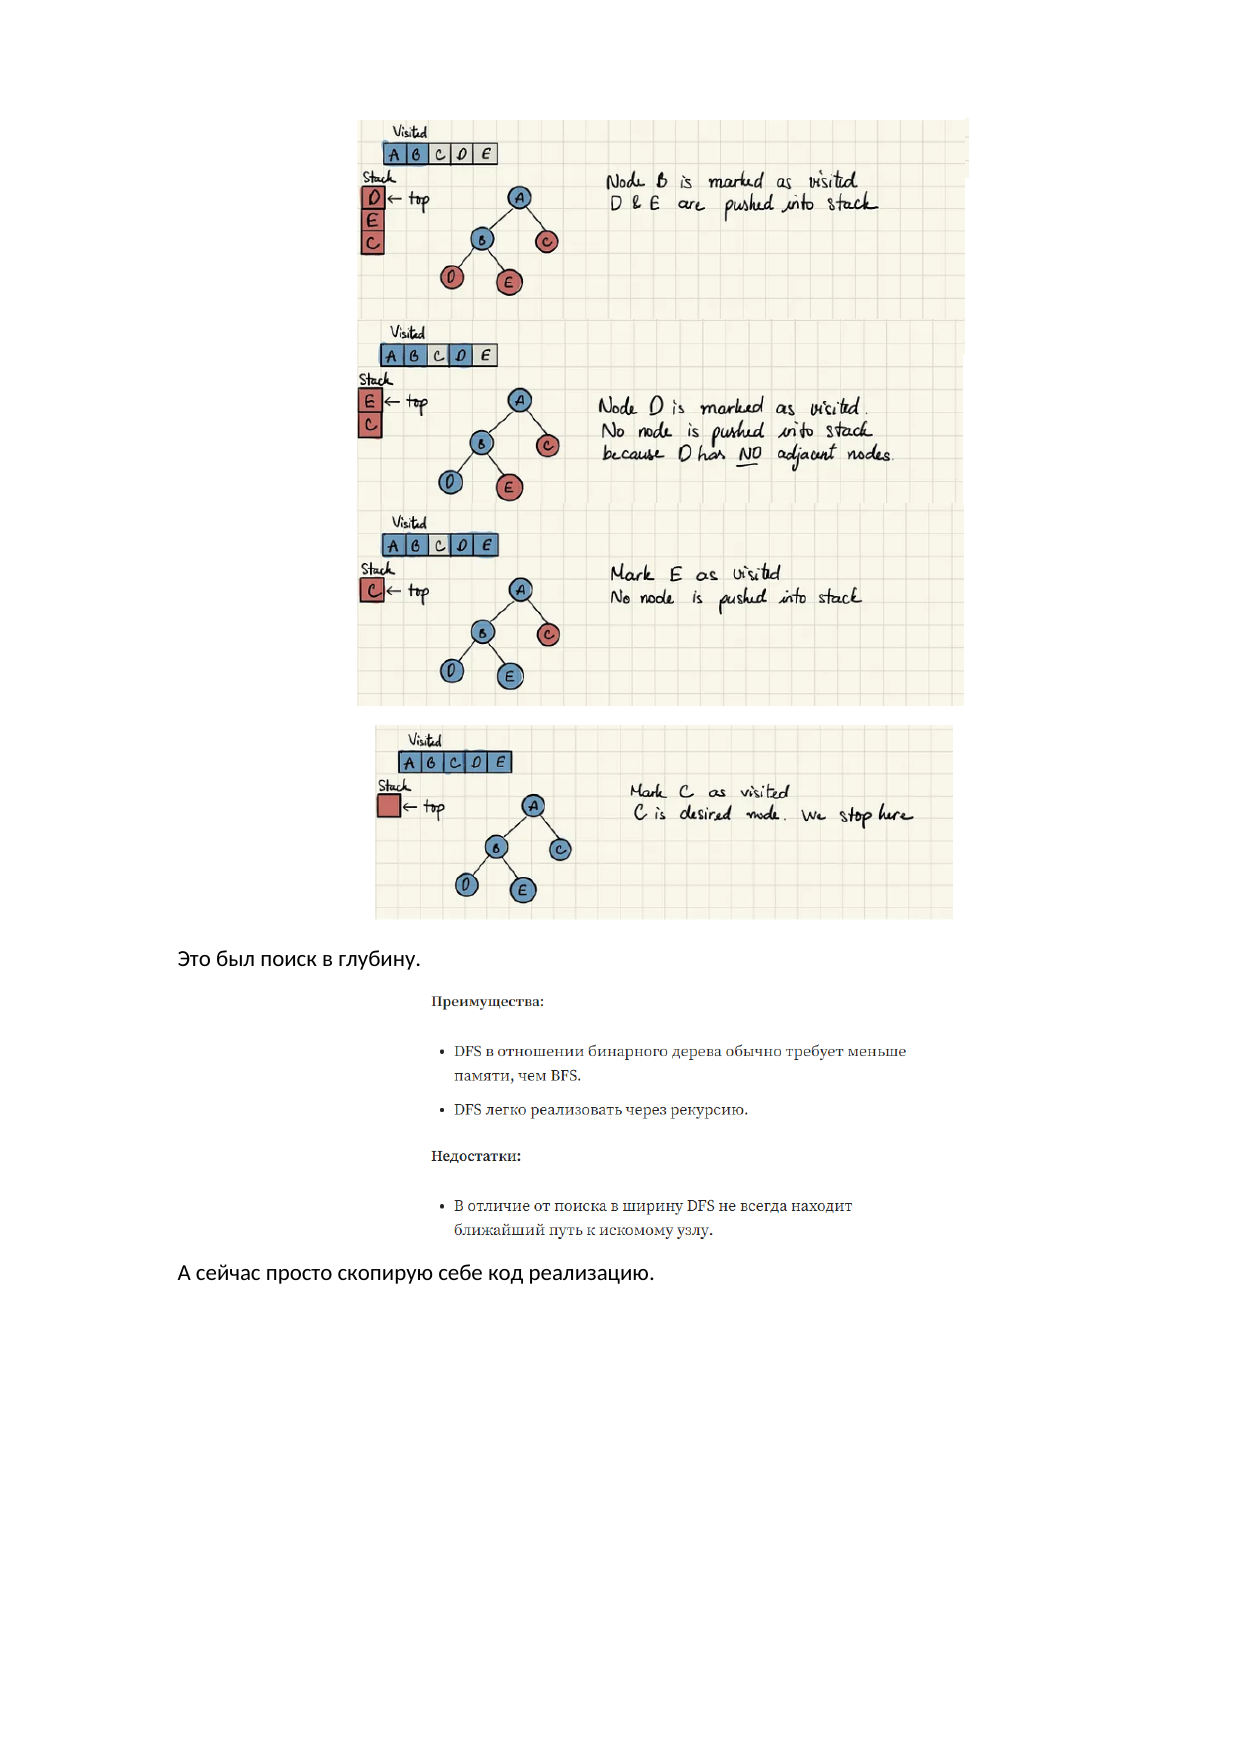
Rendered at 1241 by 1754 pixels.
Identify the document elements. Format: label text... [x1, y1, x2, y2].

text А сейчас просто скопирую себе код реализацию. [177, 1258, 1152, 1286]
text Это был поиск в глубину. [177, 944, 1152, 972]
picture [357, 118, 972, 707]
picture [416, 990, 913, 1240]
picture [375, 725, 954, 926]
